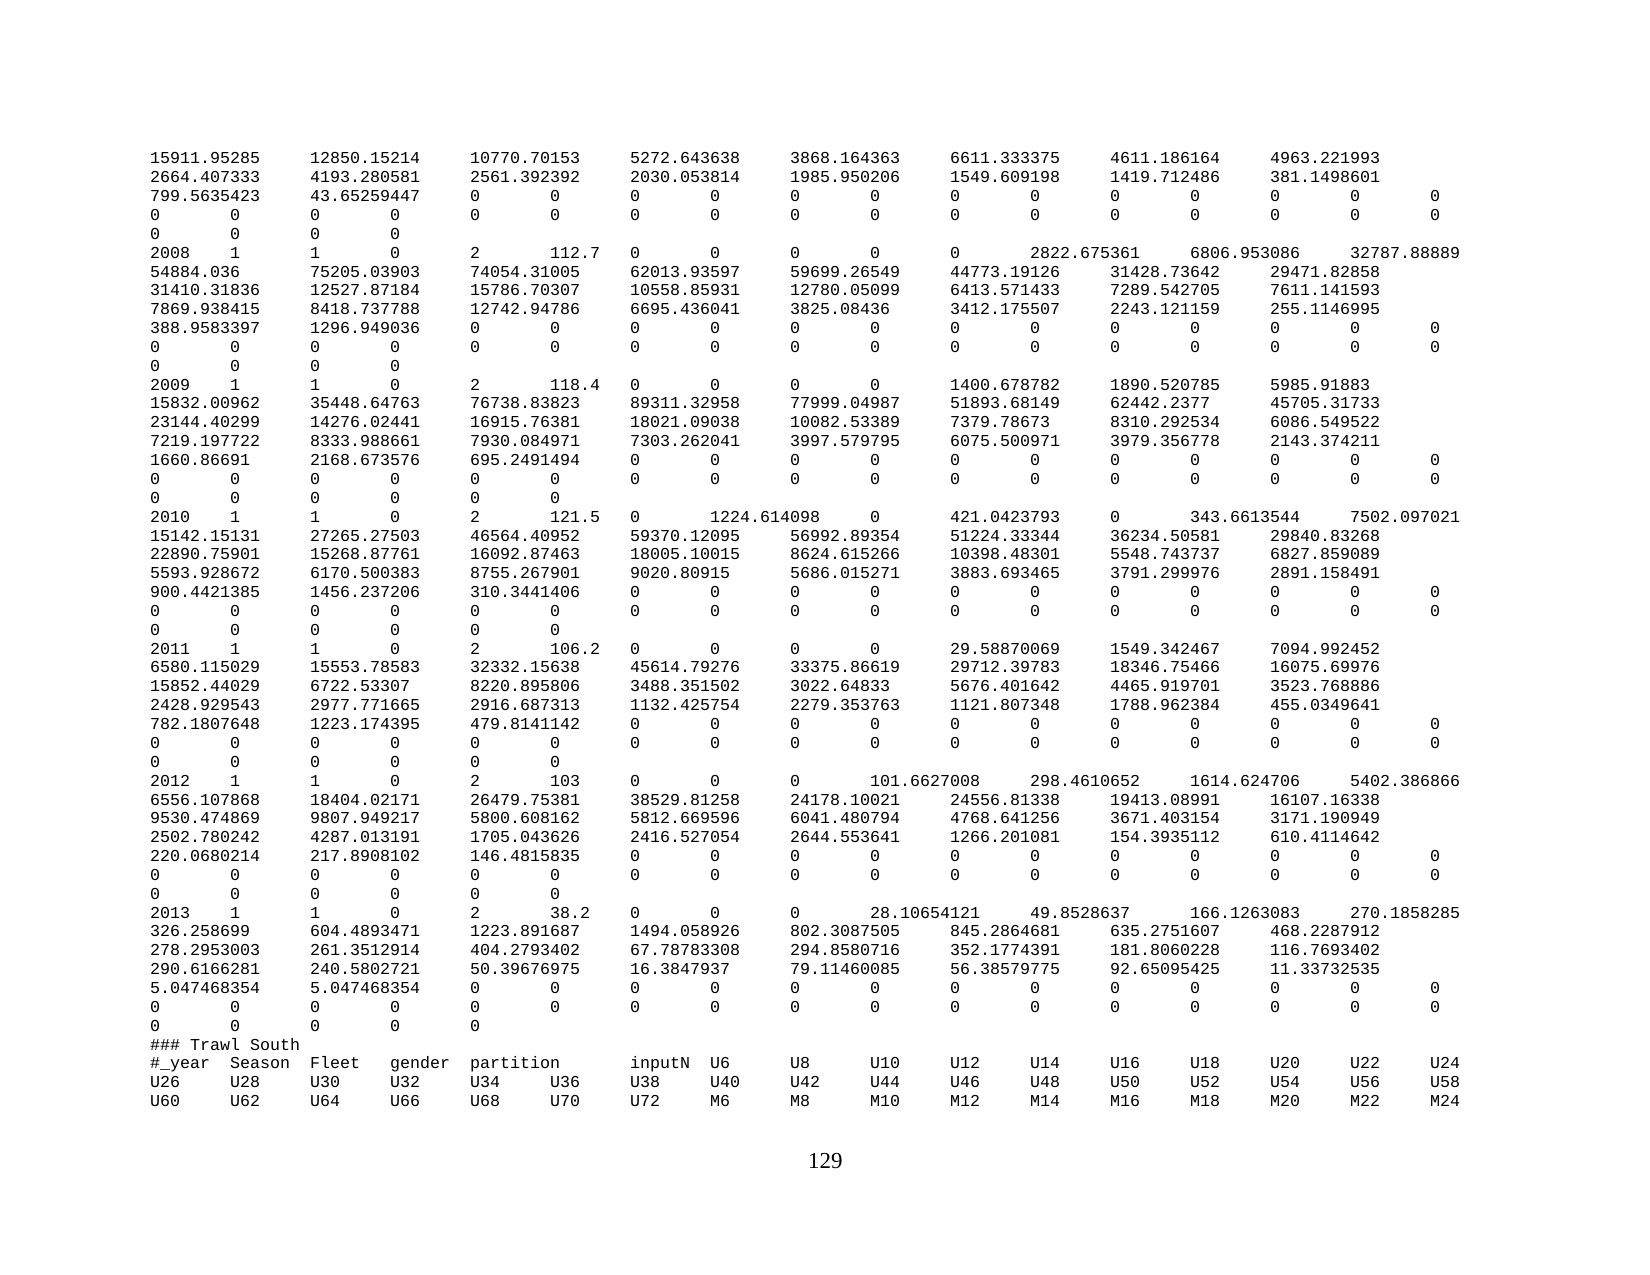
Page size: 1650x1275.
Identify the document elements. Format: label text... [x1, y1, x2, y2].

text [150, 150, 1500, 244]
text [150, 1055, 1500, 1112]
text 2008 1 1 0 2 112.7 0 0 0 0 0 2822.675361 6806.953086 32787.88889 54884.036 75205.03903 74054.31005 62013.93597 59699.26549 44773.19126 31428.73642 29471.82858 31410.31836 12527.87184 15786.70307 10558.85931 12780.05099 6413.571433 7289.542705 7611.141593 7869.938415 8418.737788 12742.94786 6695.436041 3825.08436 3412.175507 2243.121159 255.1146995 388.9583397 1296.949036 0 0 0 0 0 0 0 0 0 0 0 0 0 0 0 0 0 0 0 0 0 0 0 0 0 0 0 0 0 0 0 0 0 0 [150, 244, 1500, 376]
text 2012 1 1 0 2 103 0 0 0 101.6627008 298.4610652 1614.624706 5402.386866 6556.107868 18404.02171 26479.75381 38529.81258 24178.10021 24556.81338 19413.08991 16107.16338 9530.474869 9807.949217 5800.608162 5812.669596 6041.480794 4768.641256 3671.403154 3171.190949 2502.780242 4287.013191 1705.043626 2416.527054 2644.553641 1266.201081 154.3935112 610.4114642 220.0680214 217.8908102 146.4815835 0 0 0 0 0 0 0 0 0 0 0 0 0 0 0 0 0 0 0 0 0 0 0 0 0 0 0 0 0 0 0 0 0 0 [150, 772, 1500, 904]
text 2013 1 1 0 2 38.2 0 0 0 28.10654121 49.8528637 166.1263083 270.1858285 326.258699 604.4893471 1223.891687 1494.058926 802.3087505 845.2864681 635.2751607 468.2287912 278.2953003 261.3512914 404.2793402 67.78783308 294.8580716 352.1774391 181.8060228 116.7693402 290.6166281 240.5802721 50.39676975 16.3847937 79.11460085 56.38579775 92.65095425 11.33732535 5.047468354 5.047468354 0 0 0 0 0 0 0 0 0 0 0 0 0 0 0 0 0 0 0 0 0 0 0 0 0 0 0 0 0 0 0 0 0 0 0 [150, 904, 1500, 1036]
text 2011 1 1 0 2 106.2 0 0 0 0 29.58870069 1549.342467 7094.992452 6580.115029 15553.78583 32332.15638 45614.79276 33375.86619 29712.39783 18346.75466 16075.69976 15852.44029 6722.53307 8220.895806 3488.351502 3022.64833 5676.401642 4465.919701 3523.768886 2428.929543 2977.771665 2916.687313 1132.425754 2279.353763 1121.807348 1788.962384 455.0349641 782.1807648 1223.174395 479.8141142 0 0 0 0 0 0 0 0 0 0 0 0 0 0 0 0 0 0 0 0 0 0 0 0 0 0 0 0 0 0 0 0 0 0 [150, 640, 1500, 772]
text 2010 1 1 0 2 121.5 0 1224.614098 0 421.0423793 0 343.6613544 7502.097021 15142.15131 27265.27503 46564.40952 59370.12095 56992.89354 51224.33344 36234.50581 29840.83268 22890.75901 15268.87761 16092.87463 18005.10015 8624.615266 10398.48301 5548.743737 6827.859089 5593.928672 6170.500383 8755.267901 9020.80915 5686.015271 3883.693465 3791.299976 2891.158491 900.4421385 1456.237206 310.3441406 0 0 0 0 0 0 0 0 0 0 0 0 0 0 0 0 0 0 0 0 0 0 0 0 0 0 0 0 0 0 0 0 0 0 [150, 508, 1500, 640]
text 2009 1 1 0 2 118.4 0 0 0 0 1400.678782 1890.520785 5985.91883 15832.00962 35448.64763 76738.83823 89311.32958 77999.04987 51893.68149 62442.2377 45705.31733 23144.40299 14276.02441 16915.76381 18021.09038 10082.53389 7379.78673 8310.292534 6086.549522 7219.197722 8333.988661 7930.084971 7303.262041 3997.579795 6075.500971 3979.356778 2143.374211 1660.86691 2168.673576 695.2491494 0 0 0 0 0 0 0 0 0 0 0 0 0 0 0 0 0 0 0 0 0 0 0 0 0 0 0 0 0 0 0 0 0 0 [150, 376, 1500, 508]
text ### Trawl South [150, 1036, 1500, 1055]
